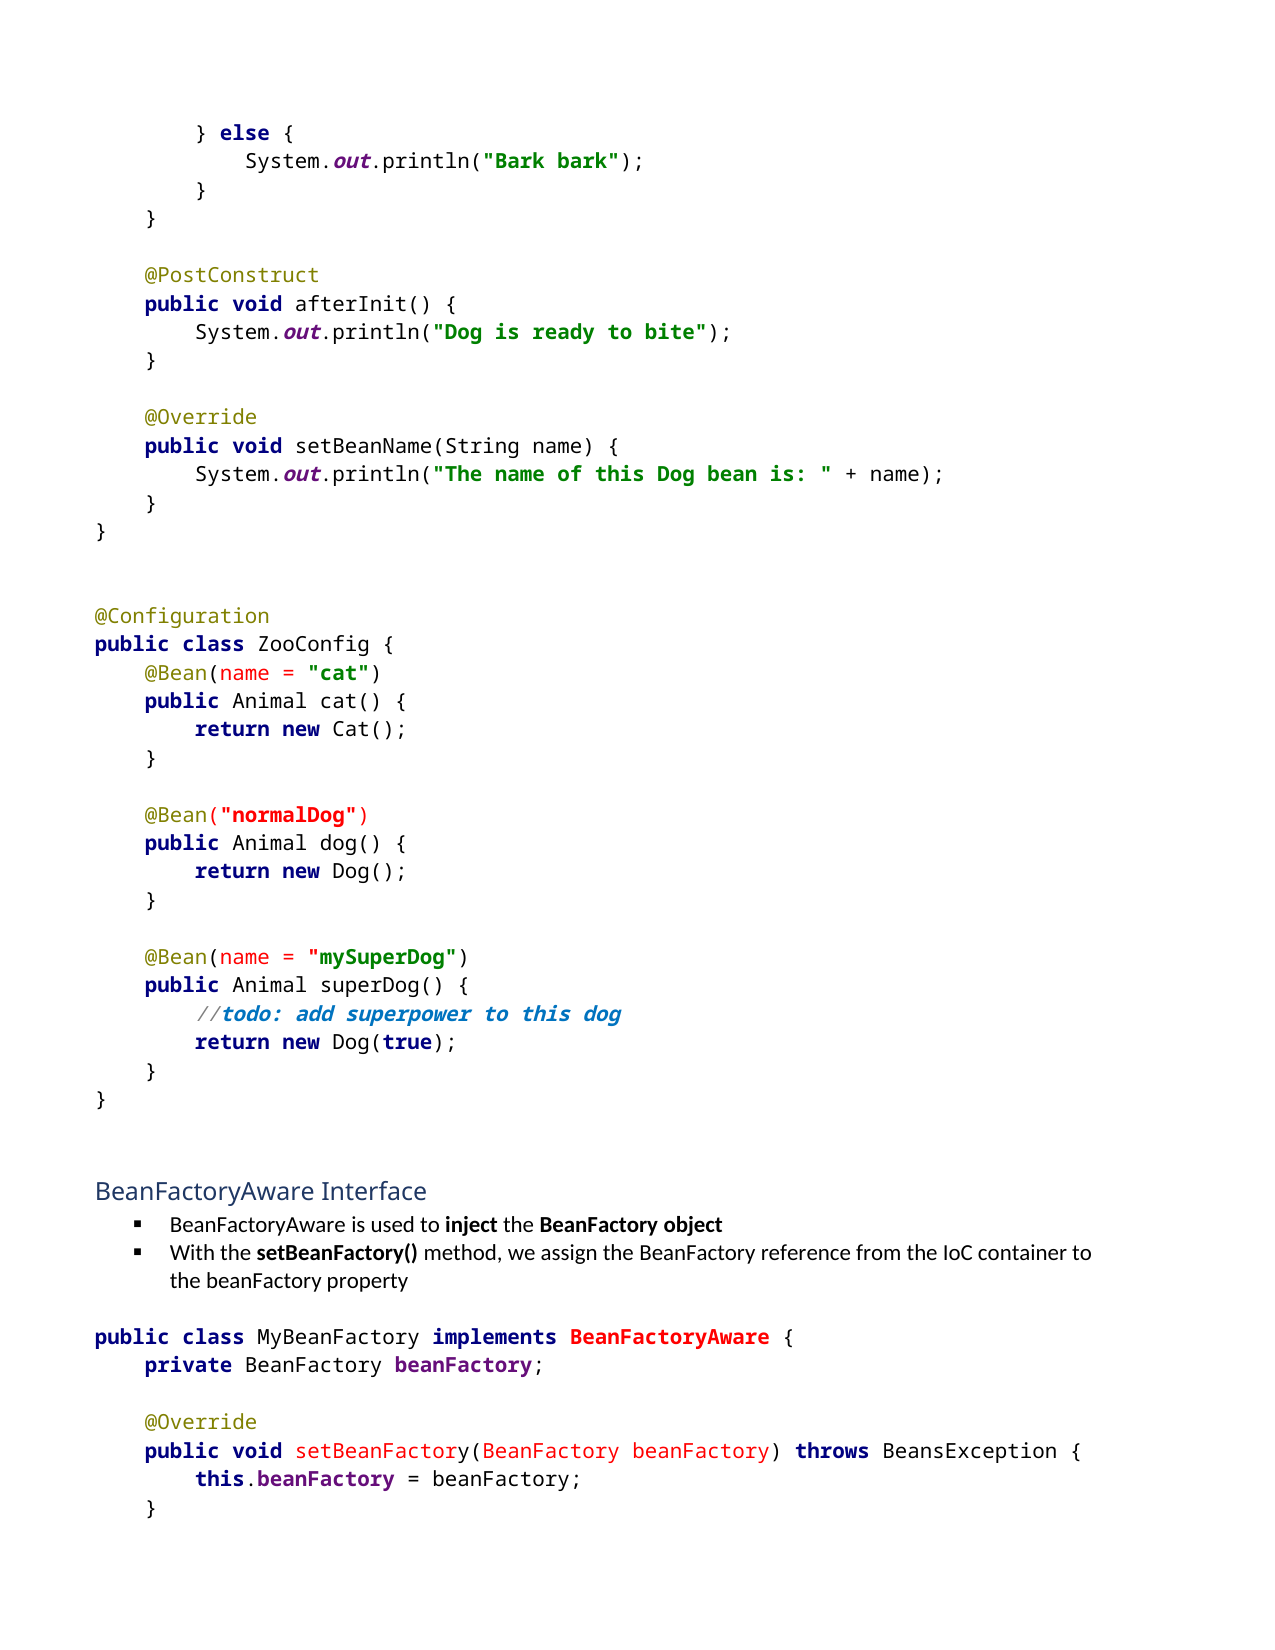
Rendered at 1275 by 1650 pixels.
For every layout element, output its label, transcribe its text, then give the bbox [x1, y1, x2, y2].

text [94, 1322, 1198, 1521]
subtitle BeanFactoryAware Interface [94, 1173, 1198, 1207]
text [94, 118, 1198, 545]
text @Configuration public class ZooConfig { @Bean(name = "cat") public Animal cat() { return new Cat(); } @Bean("normalDog") public Animal dog() { return new Dog(); } @Bean(name = "mySuperDog") public Animal superDog() { //todo: add superpower to this dog return new Dog(true); } } [94, 601, 1198, 1113]
list BeanFactoryAware is used to inject the BeanFactory object [132, 1210, 1198, 1238]
list With the setBeanFactory() method, we assign the BeanFactory reference from the IoC container to the beanFactory property [132, 1238, 1198, 1294]
